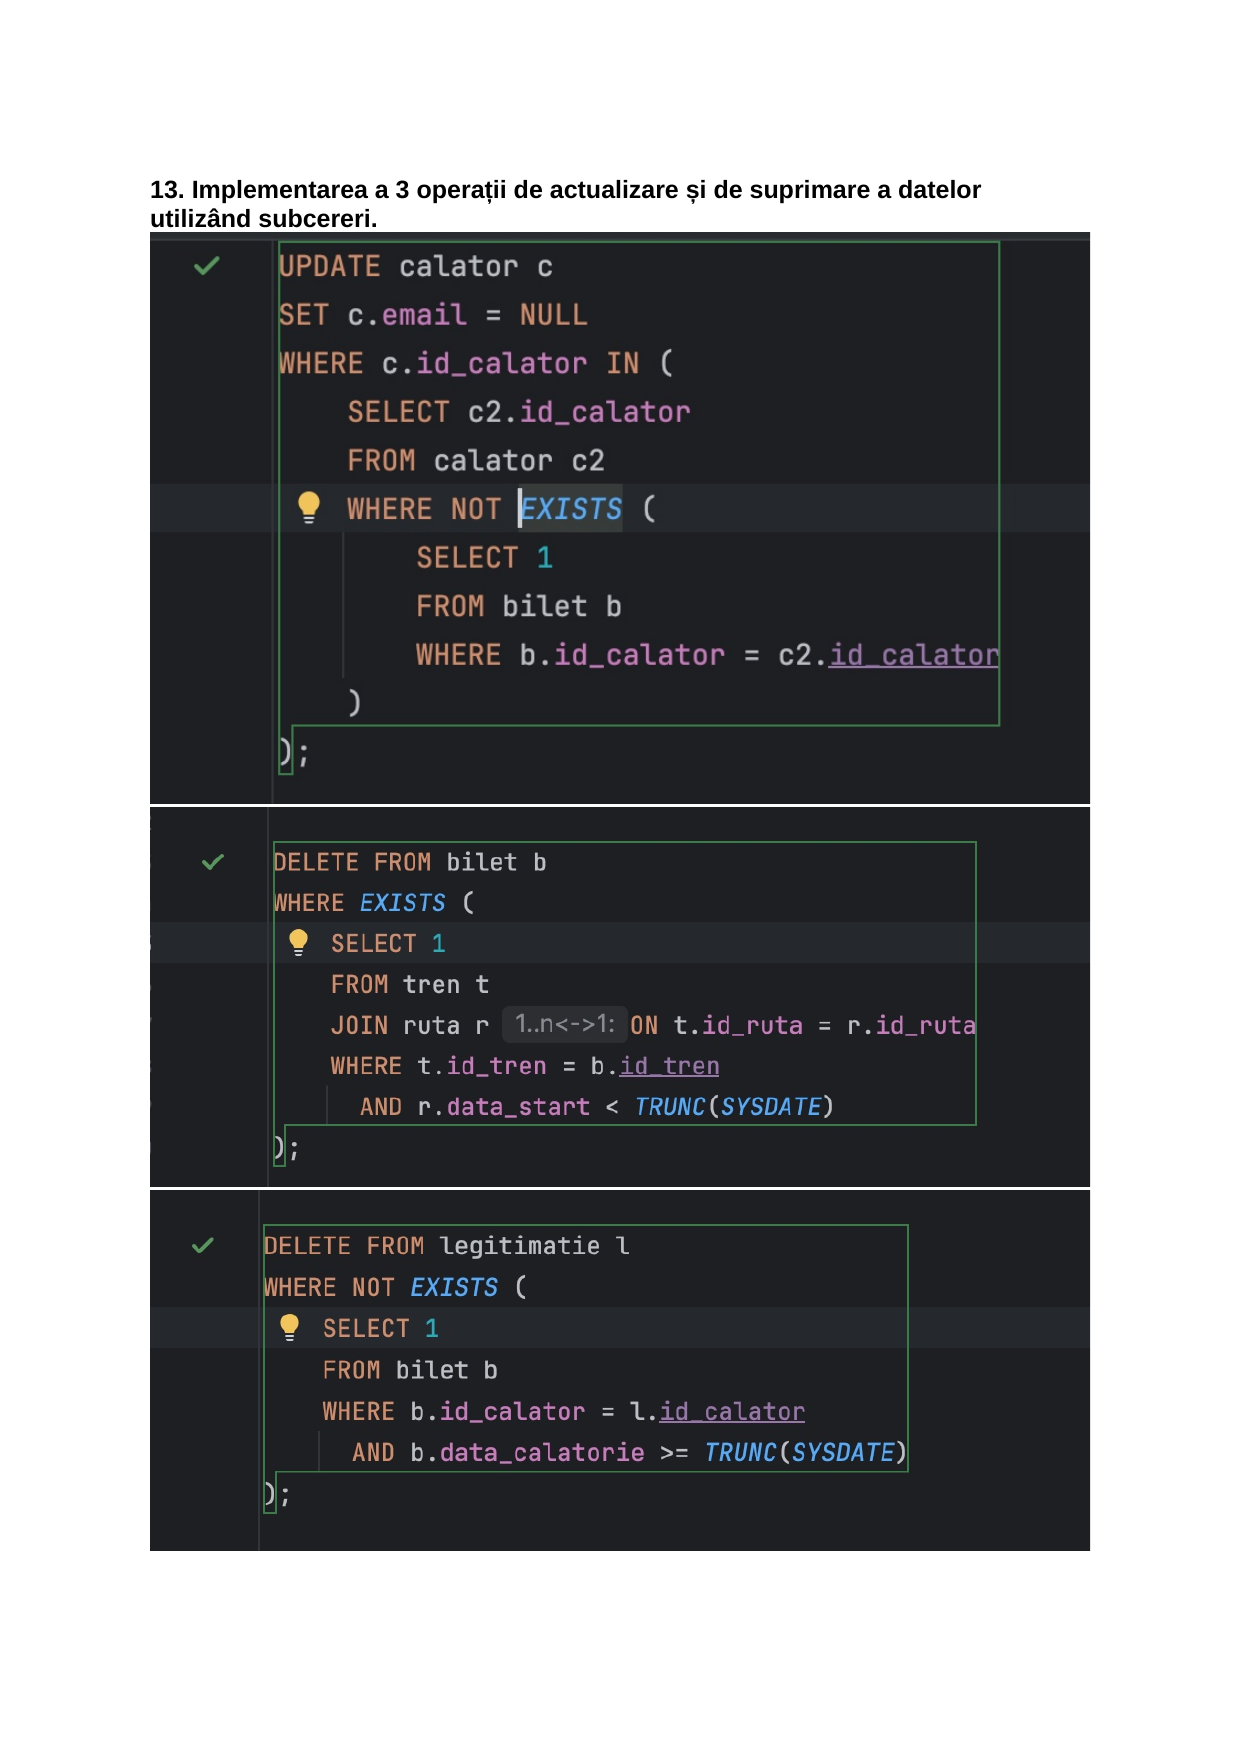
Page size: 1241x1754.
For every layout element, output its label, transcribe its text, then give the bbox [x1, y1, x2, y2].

picture [150, 807, 1091, 1187]
picture [150, 232, 1091, 804]
subtitle 13. Implementarea a 3 operații de actualizare și de suprimare a datelor utilizând subcereri. [150, 175, 1090, 232]
picture [150, 1190, 1091, 1551]
